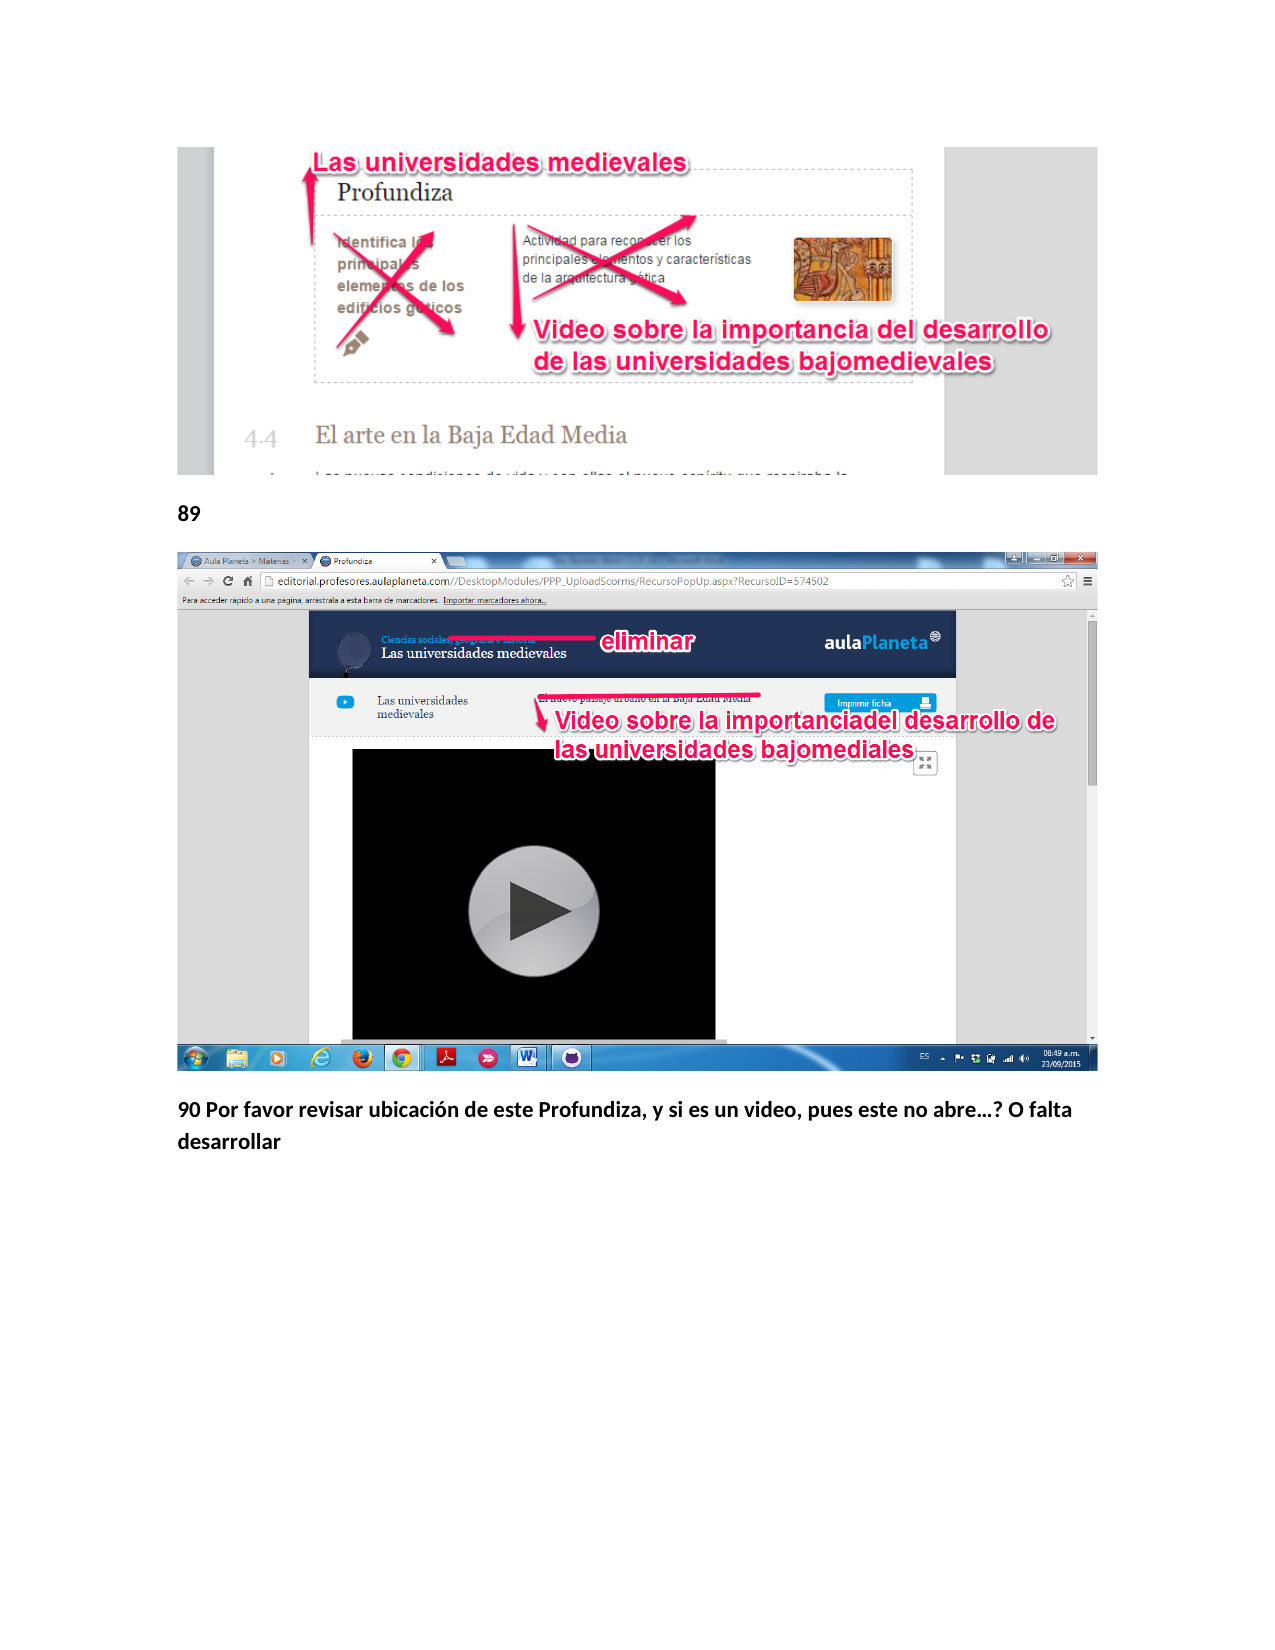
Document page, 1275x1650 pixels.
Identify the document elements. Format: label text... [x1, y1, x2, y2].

picture [177, 552, 1098, 1071]
text 89 [177, 499, 1098, 527]
text 90 Por favor revisar ubicación de este Profundiza, y si es un video, pues este no abre…? O falta desarrollar [177, 1095, 1098, 1155]
picture [177, 147, 1098, 475]
